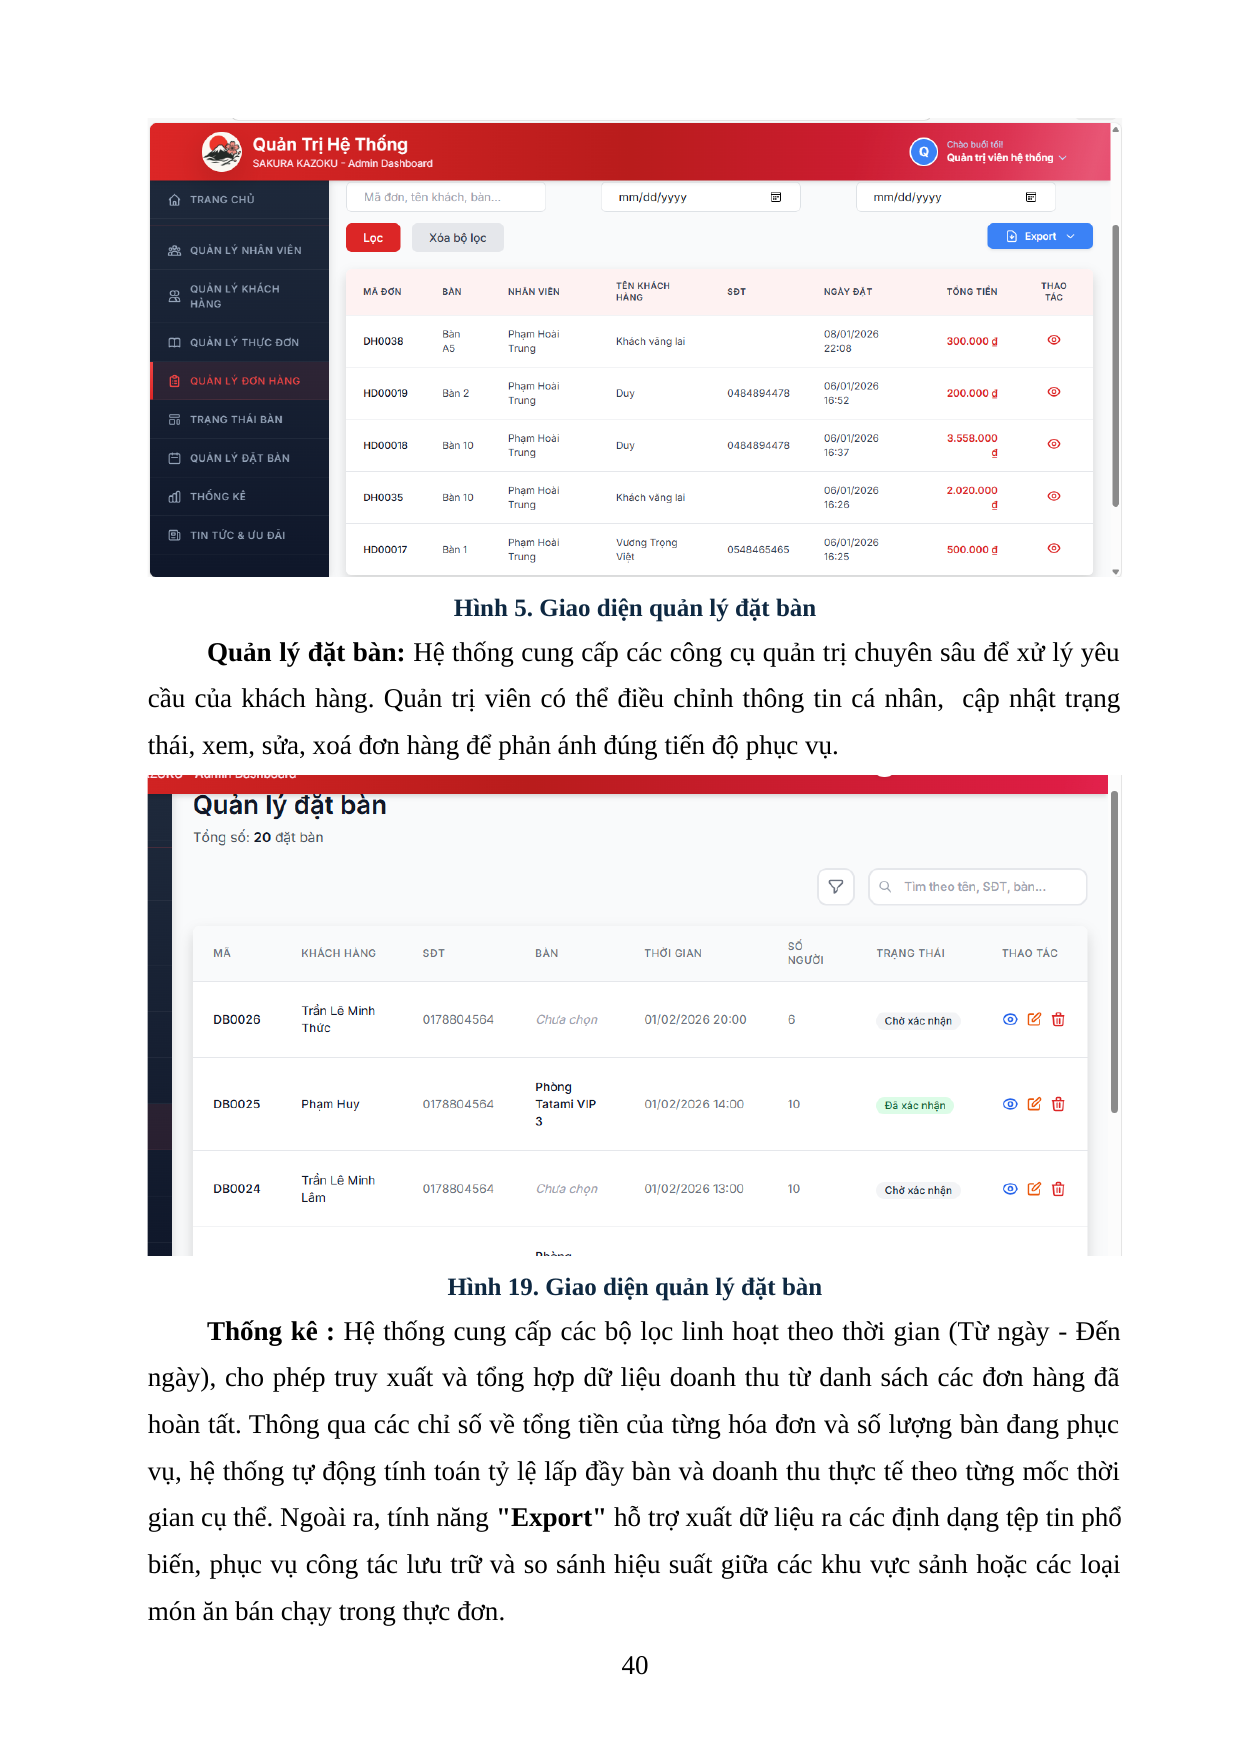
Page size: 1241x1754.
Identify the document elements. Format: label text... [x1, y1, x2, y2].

picture [147, 775, 1123, 1256]
text Thống kê : Hệ thống cung cấp các bộ lọc linh hoạt theo thời gian (Từ ngày - Đến ngày), cho phép truy xuất và tổng hợp dữ liệu doanh thu từ danh sách các đơn hàng đã hoàn tất. Thông qua các chỉ số về tổng tiền của từng hóa đơn và số lượng bàn đang phục vụ, hệ thống tự động tính toán tỷ lệ lấp đầy bàn và doanh thu thực tế theo từng mốc thời gian cụ thể. Ngoài ra, tính năng "Export" hỗ trợ xuất dữ liệu ra các định dạng tệp tin phổ biến, phục vụ công tác lưu trữ và so sánh hiệu suất giữa các khu vực sảnh hoặc các loại món ăn bán chạy trong thực đơn. [148, 1315, 1122, 1626]
picture [147, 118, 1123, 577]
text Hình 19. Giao diện quản lý đặt bàn [148, 1272, 1122, 1300]
text Quản lý đặt bàn: Hệ thống cung cấp các công cụ quản trị chuyên sâu để xử lý yêu cầu của khách hàng. Quản trị viên có thể điều chỉnh thông tin cá nhân, cập nhật trạng thái, xem, sửa, xoá đơn hàng để phản ánh đúng tiến độ phục vụ. [148, 636, 1122, 760]
